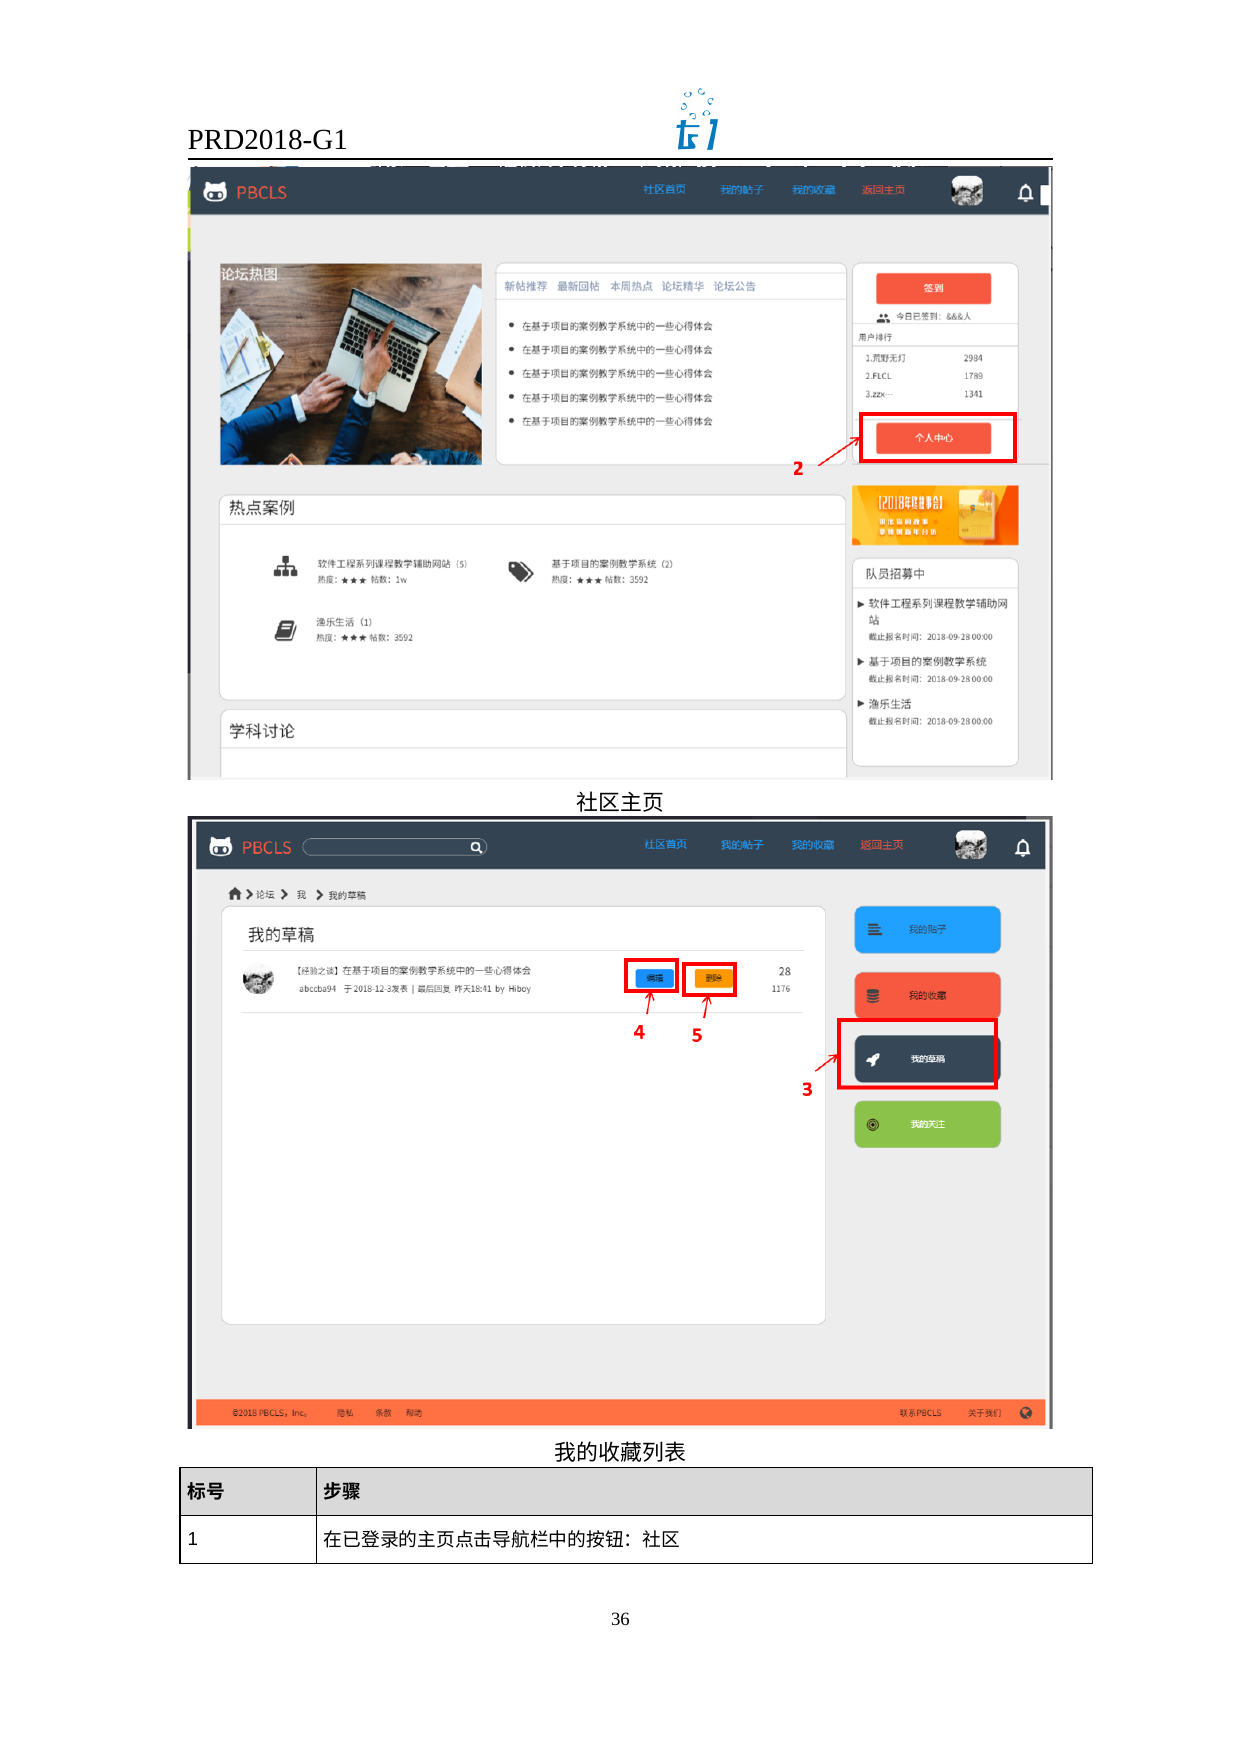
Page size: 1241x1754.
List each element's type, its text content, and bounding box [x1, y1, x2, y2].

picture [676, 88, 719, 150]
text 我的收藏列表 [187, 1434, 1053, 1467]
table_cell 1 [181, 1516, 316, 1563]
text 社区主页 [187, 784, 1053, 816]
picture [187, 166, 1053, 780]
table_cell 在已登录的主页点击导航栏中的按钮：社区 [317, 1516, 1092, 1563]
table_header 步骤 [317, 1468, 1092, 1515]
picture [187, 816, 1053, 1429]
table_header 标号 [181, 1468, 316, 1515]
